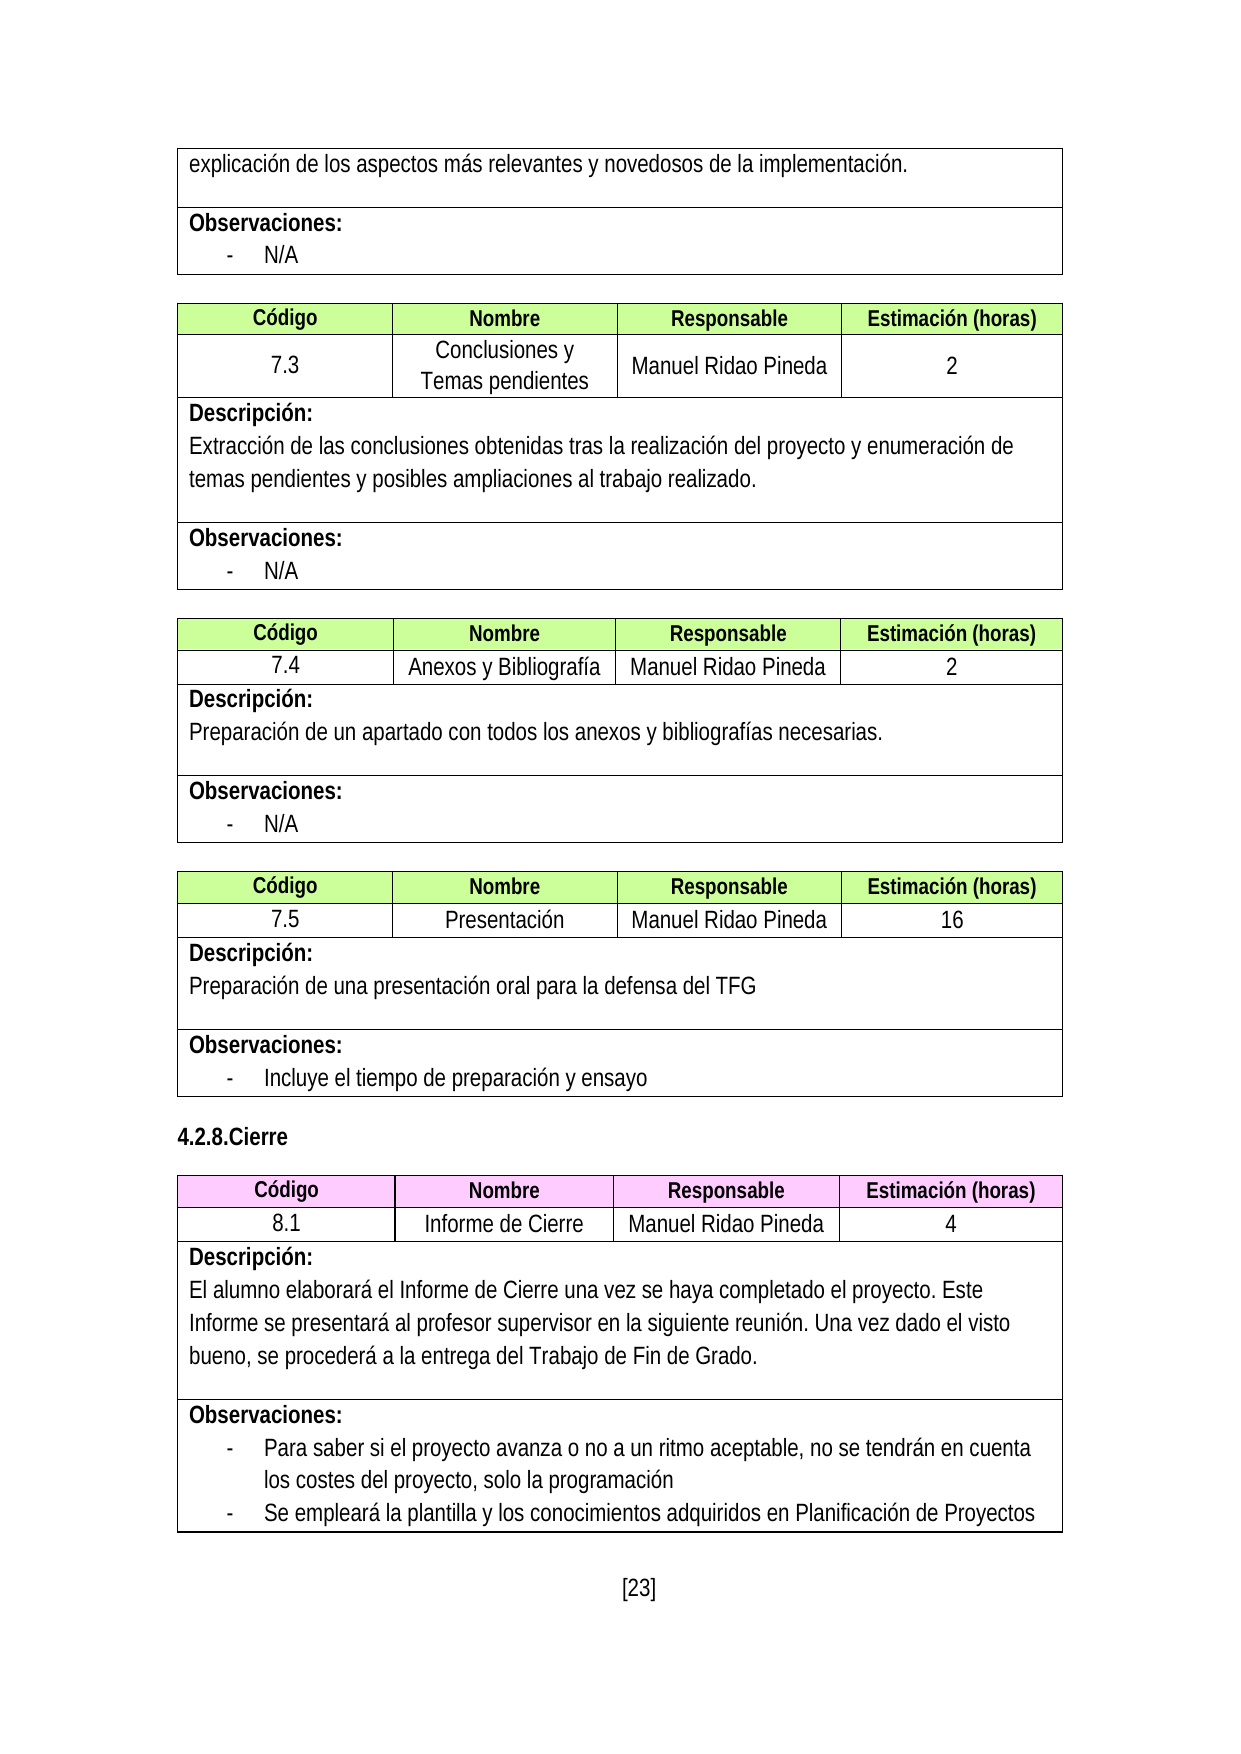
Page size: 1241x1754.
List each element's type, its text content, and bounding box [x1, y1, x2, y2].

table_cell 2 [842, 335, 1062, 397]
table_cell 2 [841, 651, 1062, 683]
table_header Responsable [614, 1176, 839, 1207]
table_cell 7.4 [178, 651, 393, 683]
table_cell Conclusiones y Temas pendientes [393, 335, 617, 397]
table_cell 8.1 [178, 1208, 394, 1241]
table_header Responsable [618, 304, 841, 334]
subtitle Cierre [177, 1122, 1063, 1150]
table_header Nombre [393, 304, 617, 334]
table_cell Descripción: Preparación de una presentación oral para la defensa del TFG [178, 938, 1062, 1029]
table_header Código [178, 304, 392, 334]
table_header Código [178, 619, 393, 649]
table_cell Descripción: El alumno elaborará el Informe de Cierre una vez se haya completado el proyecto. Este Informe se presentará al profesor supervisor en la siguiente reunión. Una vez dado el visto bueno, se procederá a la entrega del Trabajo de Fin de Grado. [178, 1242, 1062, 1399]
table_cell Observaciones: N/A [178, 523, 1062, 589]
table_cell Observaciones: N/A [178, 208, 1062, 273]
table_cell Manuel Ridao Pineda [614, 1208, 839, 1241]
table_cell 7.5 [178, 904, 392, 937]
table_header Nombre [394, 619, 615, 649]
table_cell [178, 149, 1062, 207]
table_header Nombre [396, 1176, 613, 1207]
table_cell Manuel Ridao Pineda [616, 651, 840, 683]
table_header Nombre [393, 872, 617, 903]
table_header Código [178, 1176, 394, 1207]
table_header Responsable [616, 619, 840, 649]
table_cell Observaciones: N/A [178, 776, 1062, 842]
table_cell Observaciones: Para saber si el proyecto avanza o no a un ritmo aceptable, no se tendrán en cuenta los costes del proyecto, solo la programación Se empleará la plantilla y los conocimientos adquiridos en Planificación de Proyectos [178, 1400, 1062, 1531]
table_cell 7.3 [178, 335, 392, 397]
table_header Código [178, 872, 392, 903]
table_cell Presentación [393, 904, 617, 937]
table_header Estimación (horas) [840, 1176, 1062, 1207]
table_header Estimación (horas) [841, 619, 1062, 649]
table_header Estimación (horas) [842, 304, 1062, 334]
table_cell Anexos y Bibliografía [394, 651, 615, 683]
table_cell Informe de Cierre [396, 1208, 613, 1241]
table_cell Descripción: Extracción de las conclusiones obtenidas tras la realización del proyecto y enumeración de temas pendientes y posibles ampliaciones al trabajo realizado. [178, 398, 1062, 522]
table_cell Manuel Ridao Pineda [618, 335, 841, 397]
table_header Responsable [618, 872, 841, 903]
table_cell 4 [840, 1208, 1062, 1241]
table_cell Descripción: Preparación de un apartado con todos los anexos y bibliografías necesarias. [178, 685, 1062, 775]
table_header Estimación (horas) [842, 872, 1062, 903]
table_cell 16 [842, 904, 1062, 937]
table_cell Observaciones: Incluye el tiempo de preparación y ensayo [178, 1030, 1062, 1096]
table_cell Manuel Ridao Pineda [618, 904, 841, 937]
